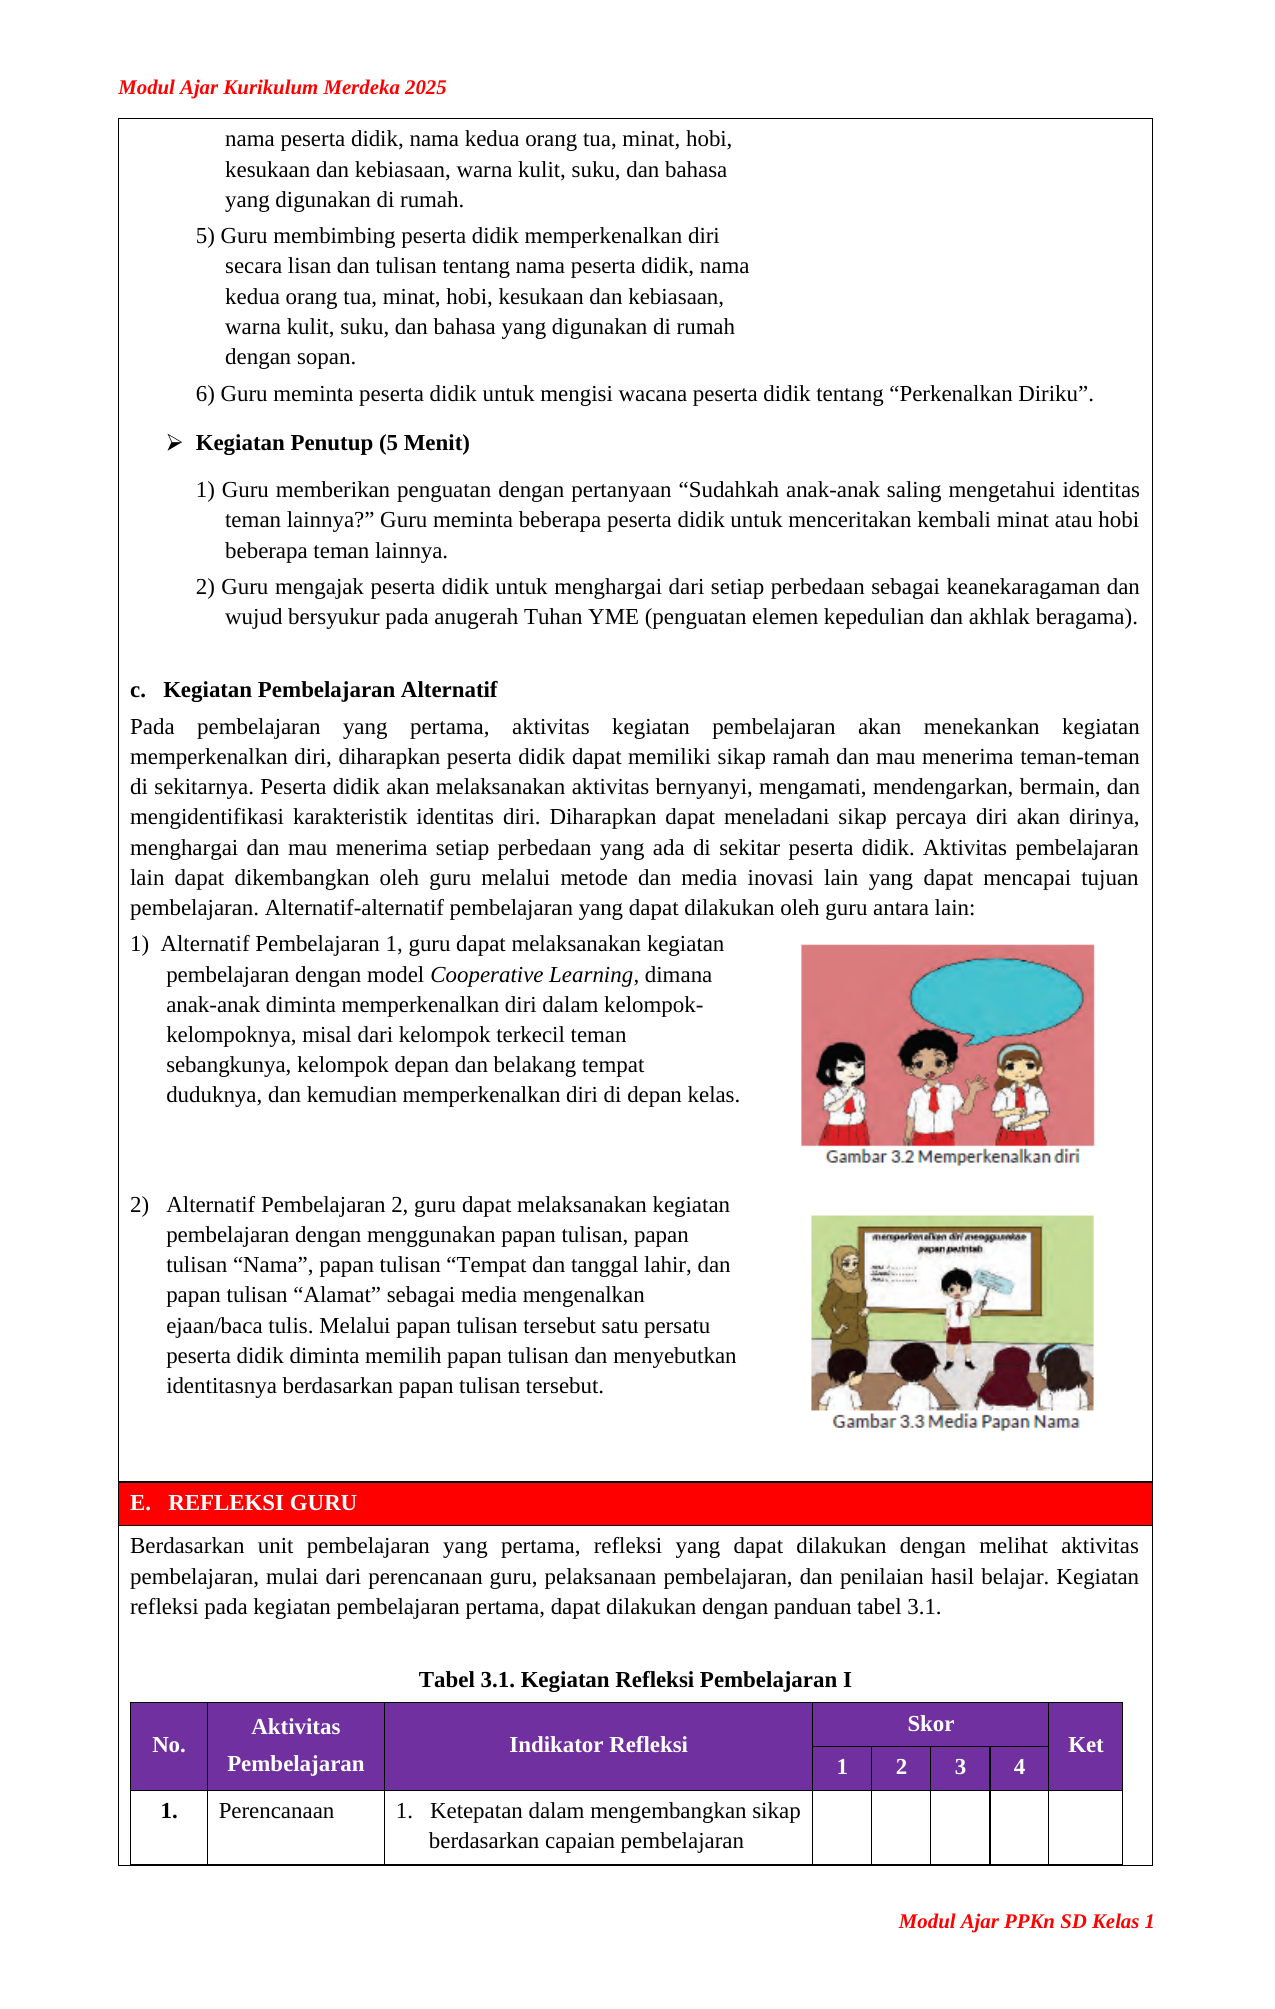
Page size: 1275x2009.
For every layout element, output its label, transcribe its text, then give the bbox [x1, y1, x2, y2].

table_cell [119, 1526, 1152, 1865]
picture [807, 1209, 1108, 1439]
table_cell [119, 119, 1152, 1481]
picture [791, 939, 1108, 1172]
table_cell E. REFLEKSI GURU [119, 1483, 1152, 1525]
